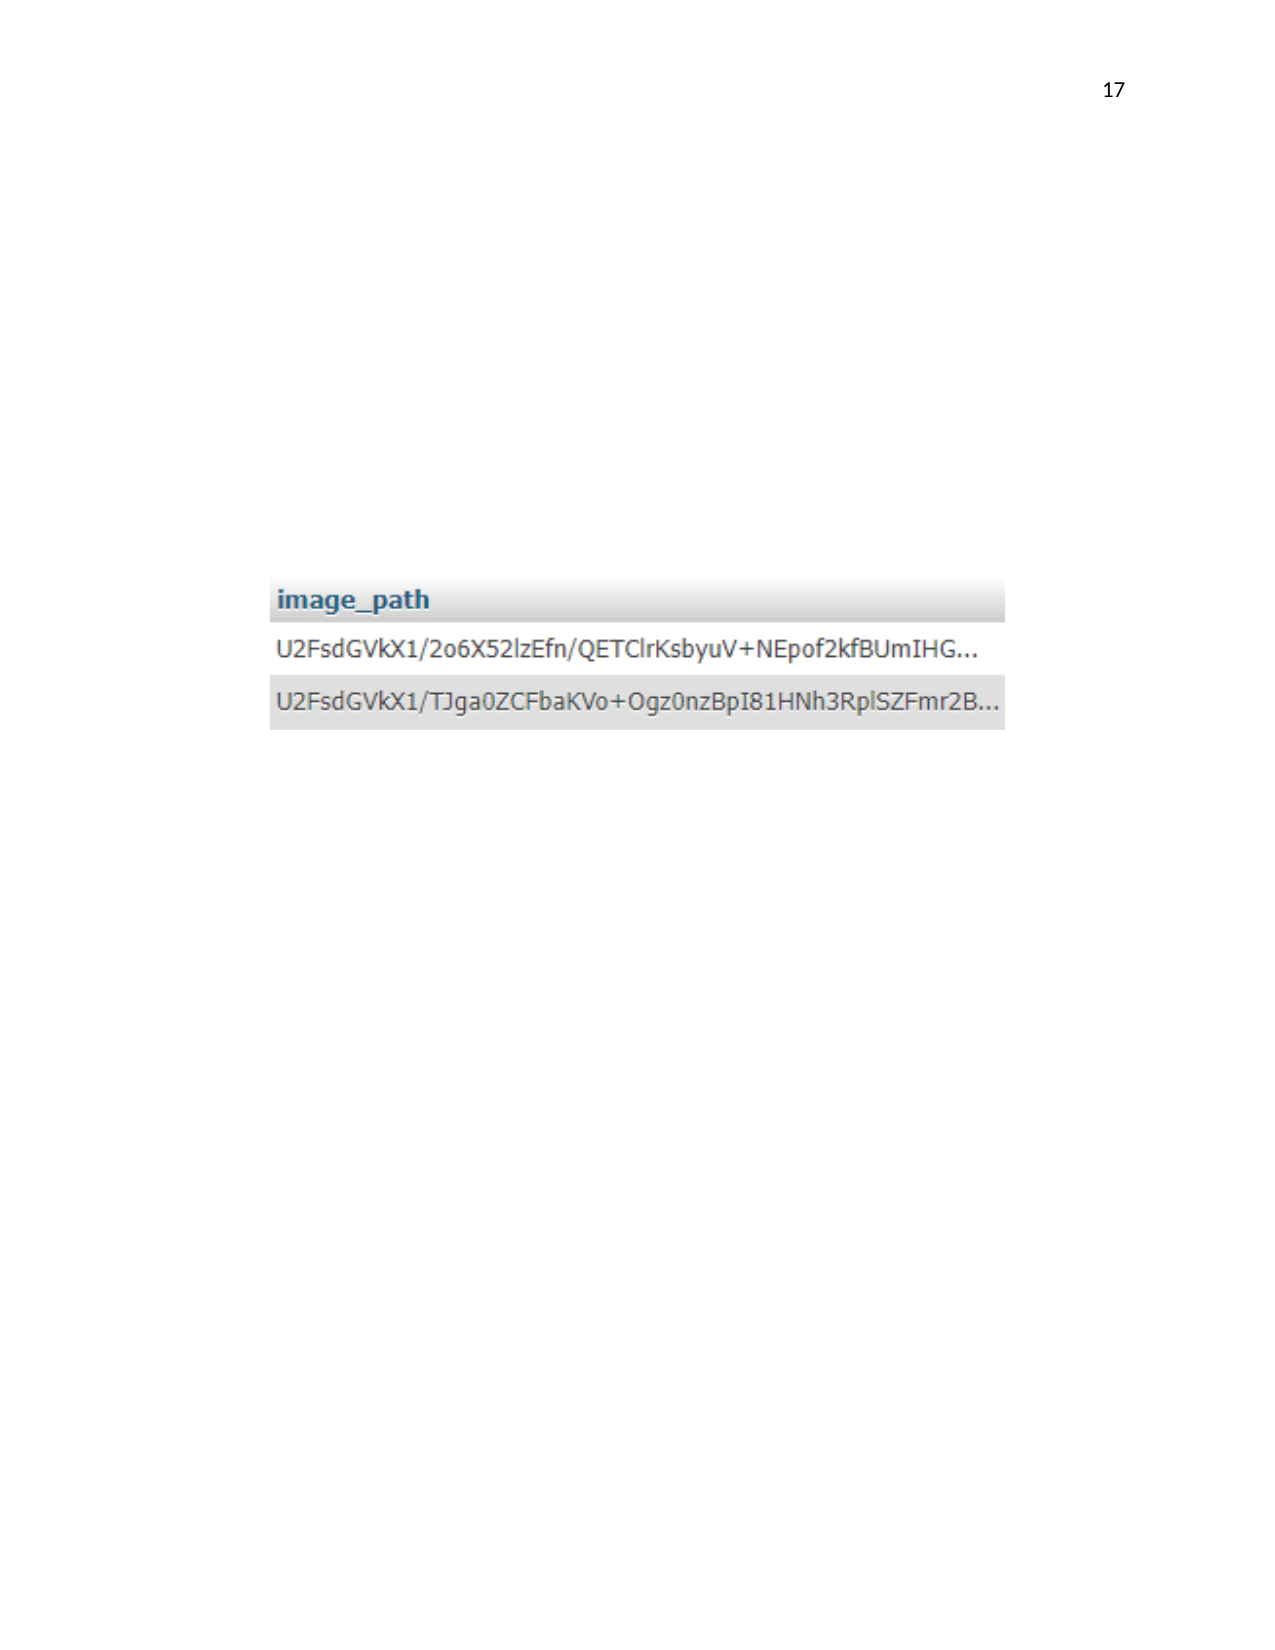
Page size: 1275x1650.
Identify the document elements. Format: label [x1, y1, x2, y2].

picture [269, 576, 1006, 730]
